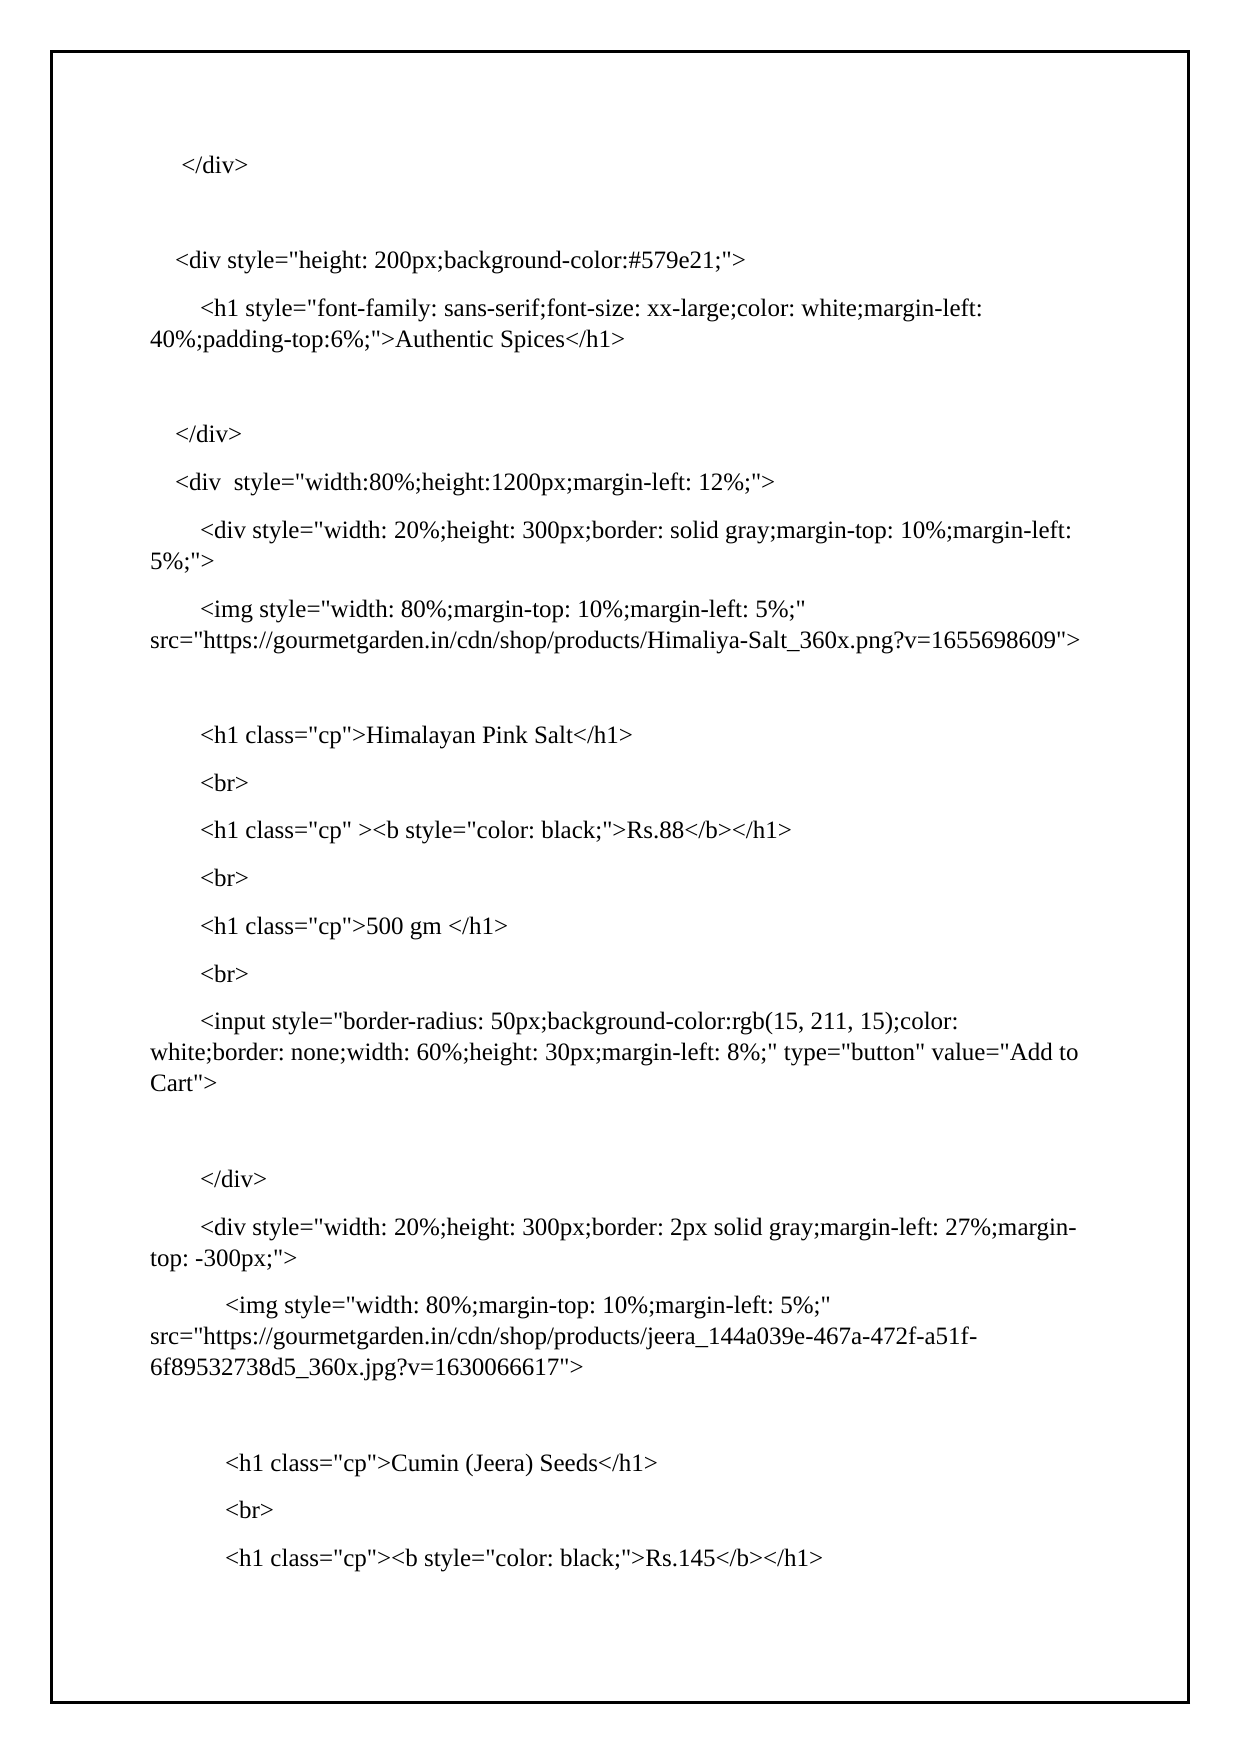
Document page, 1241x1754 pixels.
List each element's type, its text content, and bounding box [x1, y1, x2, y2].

text </div> [150, 1164, 1090, 1193]
text <img style="width: 80%;margin-top: 10%;margin-left: 5%;" src="https://gourmetgarden.in/cdn/shop/products/Himaliya-Salt_360x.png?v=1655698609"> [150, 594, 1090, 653]
text <h1 class="cp">Himalayan Pink Salt</h1> [150, 720, 1090, 749]
text <div style="width: 20%;height: 300px;border: solid gray;margin-top: 10%;margin-left: 5%;"> [150, 515, 1090, 575]
text <div style="width:80%;height:1200px;margin-left: 12%;"> [150, 467, 1090, 496]
text <h1 class="cp"><b style="color: black;">Rs.145</b></h1> [150, 1543, 1090, 1572]
text <br> [150, 959, 1090, 987]
text <h1 class="cp">500 gm </h1> [150, 911, 1090, 940]
text <h1 class="cp">Cumin (Jeera) Seeds</h1> [150, 1448, 1090, 1477]
text </div> [150, 150, 1090, 179]
text <input style="border-radius: 50px;background-color:rgb(15, 211, 15);color: white;border: none;width: 60%;height: 30px;margin-left: 8%;" type="button" value="Add to Cart"> [150, 1006, 1090, 1097]
text <div style="height: 200px;background-color:#579e21;"> [150, 245, 1090, 274]
text <img style="width: 80%;margin-top: 10%;margin-left: 5%;" src="https://gourmetgarden.in/cdn/shop/products/jeera_144a039e-467a-472f-a51f-6f89532738d5_360x.jpg?v=1630066617"> [150, 1290, 1090, 1381]
text <h1 class="cp" ><b style="color: black;">Rs.88</b></h1> [150, 816, 1090, 844]
text <br> [150, 768, 1090, 797]
text <h1 style="font-family: sans-serif;font-size: xx-large;color: white;margin-left: 40%;padding-top:6%;">Authentic Spices</h1> [150, 293, 1090, 353]
text </div> [150, 419, 1090, 448]
text <br> [150, 1496, 1090, 1524]
text <br> [150, 863, 1090, 892]
text <div style="width: 20%;height: 300px;border: 2px solid gray;margin-left: 27%;margin-top: -300px;"> [150, 1212, 1090, 1271]
